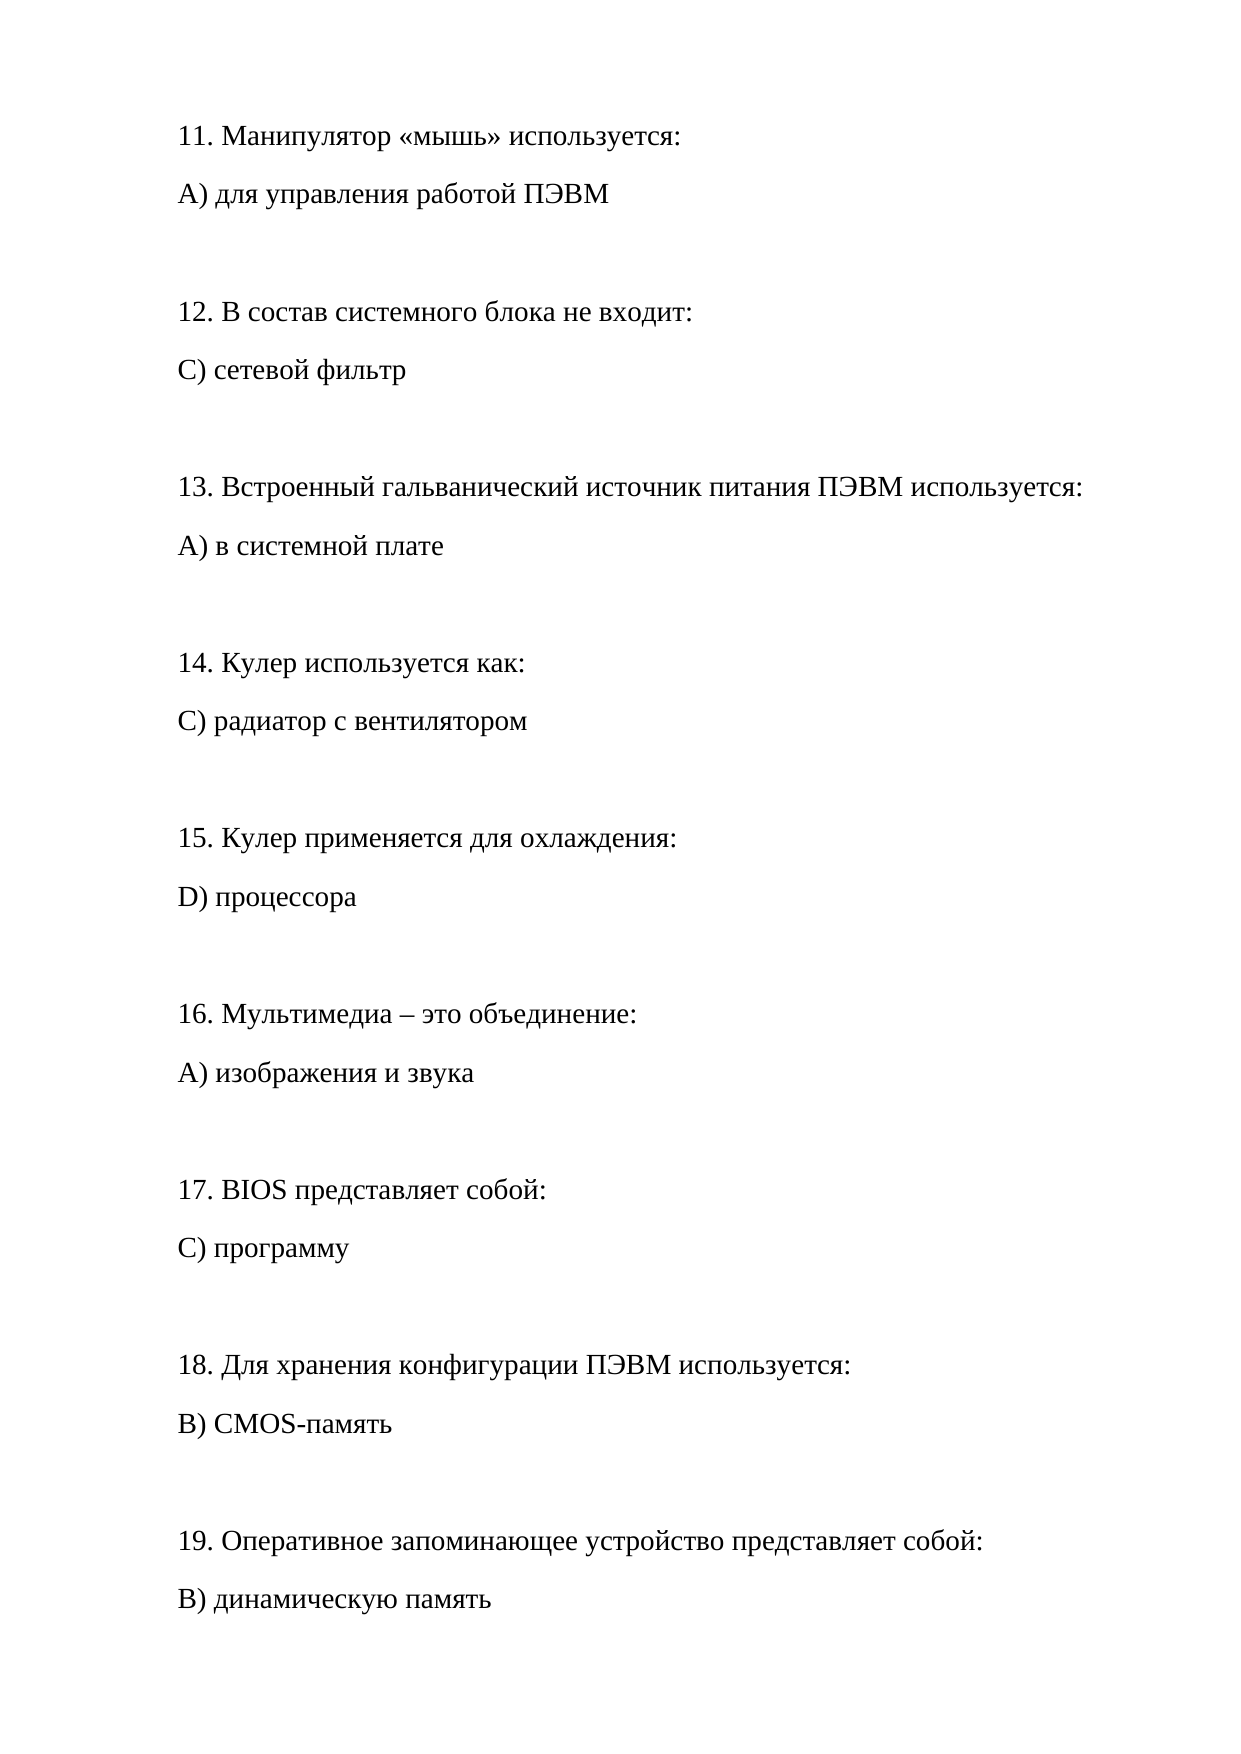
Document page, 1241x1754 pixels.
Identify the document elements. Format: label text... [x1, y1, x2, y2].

subtitle 11. Манипулятор «мышь» используется: [177, 118, 1152, 152]
subtitle A) в системной плате [177, 528, 1152, 561]
subtitle C) программу [177, 1230, 1152, 1264]
subtitle A) изображения и звука [177, 1055, 1152, 1088]
subtitle 12. В состав системного блока не входит: [177, 294, 1152, 327]
subtitle 15. Кулер применяется для охлаждения: [177, 821, 1152, 854]
subtitle 14. Кулер используется как: [177, 645, 1152, 678]
subtitle 17. BIOS представляет собой: [177, 1172, 1152, 1205]
subtitle C) радиатор с вентилятором [177, 703, 1152, 737]
subtitle 13. Встроенный гальванический источник питания ПЭВМ используется: [177, 469, 1152, 503]
subtitle A) для управления работой ПЭВМ [177, 177, 1152, 210]
subtitle B) динамическую память [177, 1582, 1152, 1615]
subtitle D) процессора [177, 879, 1152, 913]
subtitle C) сетевой фильтр [177, 352, 1152, 386]
subtitle B) CMOS-память [177, 1406, 1152, 1439]
subtitle 18. Для хранения конфигурации ПЭВМ используется: [177, 1347, 1152, 1381]
subtitle 19. Оперативное запоминающее устройство представляет собой: [177, 1523, 1152, 1557]
subtitle 16. Мультимедиа – это объединение: [177, 996, 1152, 1030]
